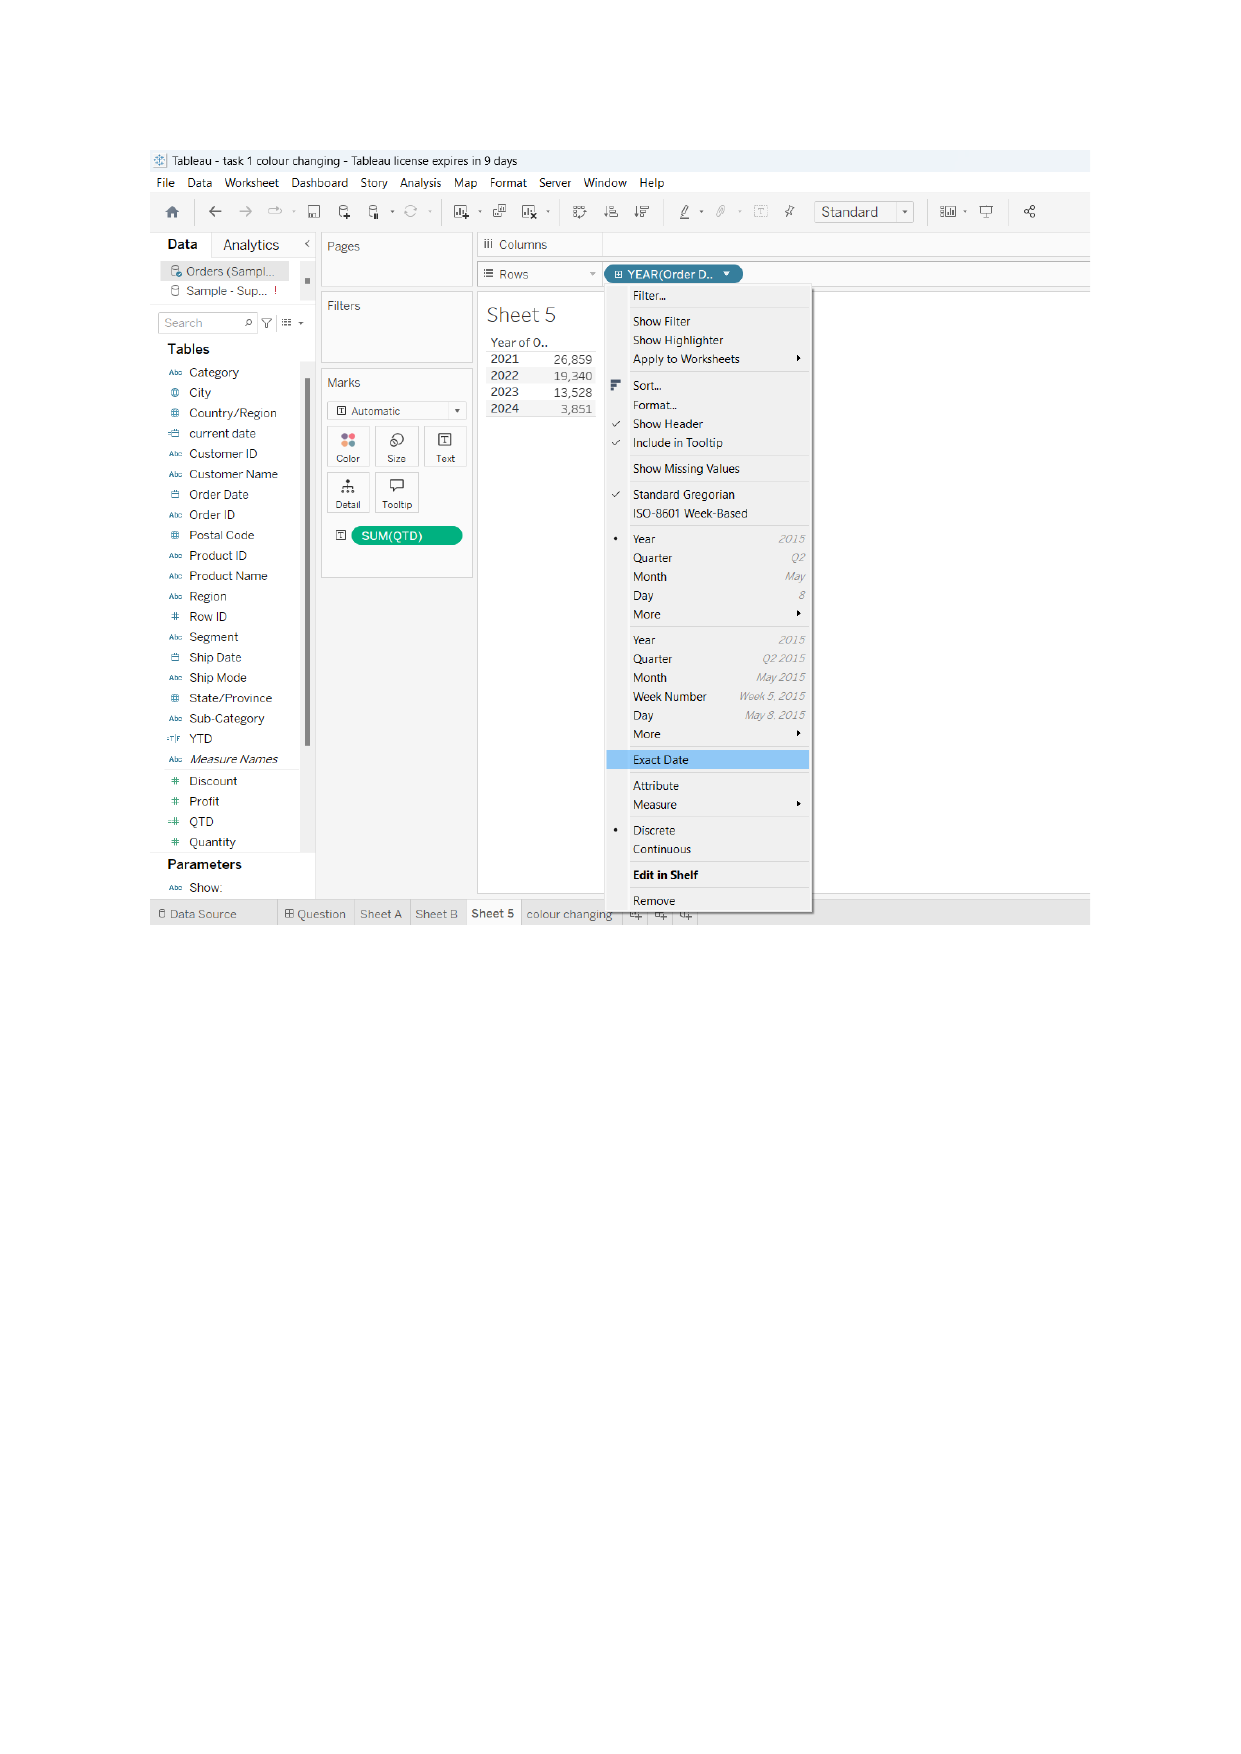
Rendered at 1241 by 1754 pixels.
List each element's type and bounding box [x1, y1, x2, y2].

picture [150, 150, 1091, 925]
